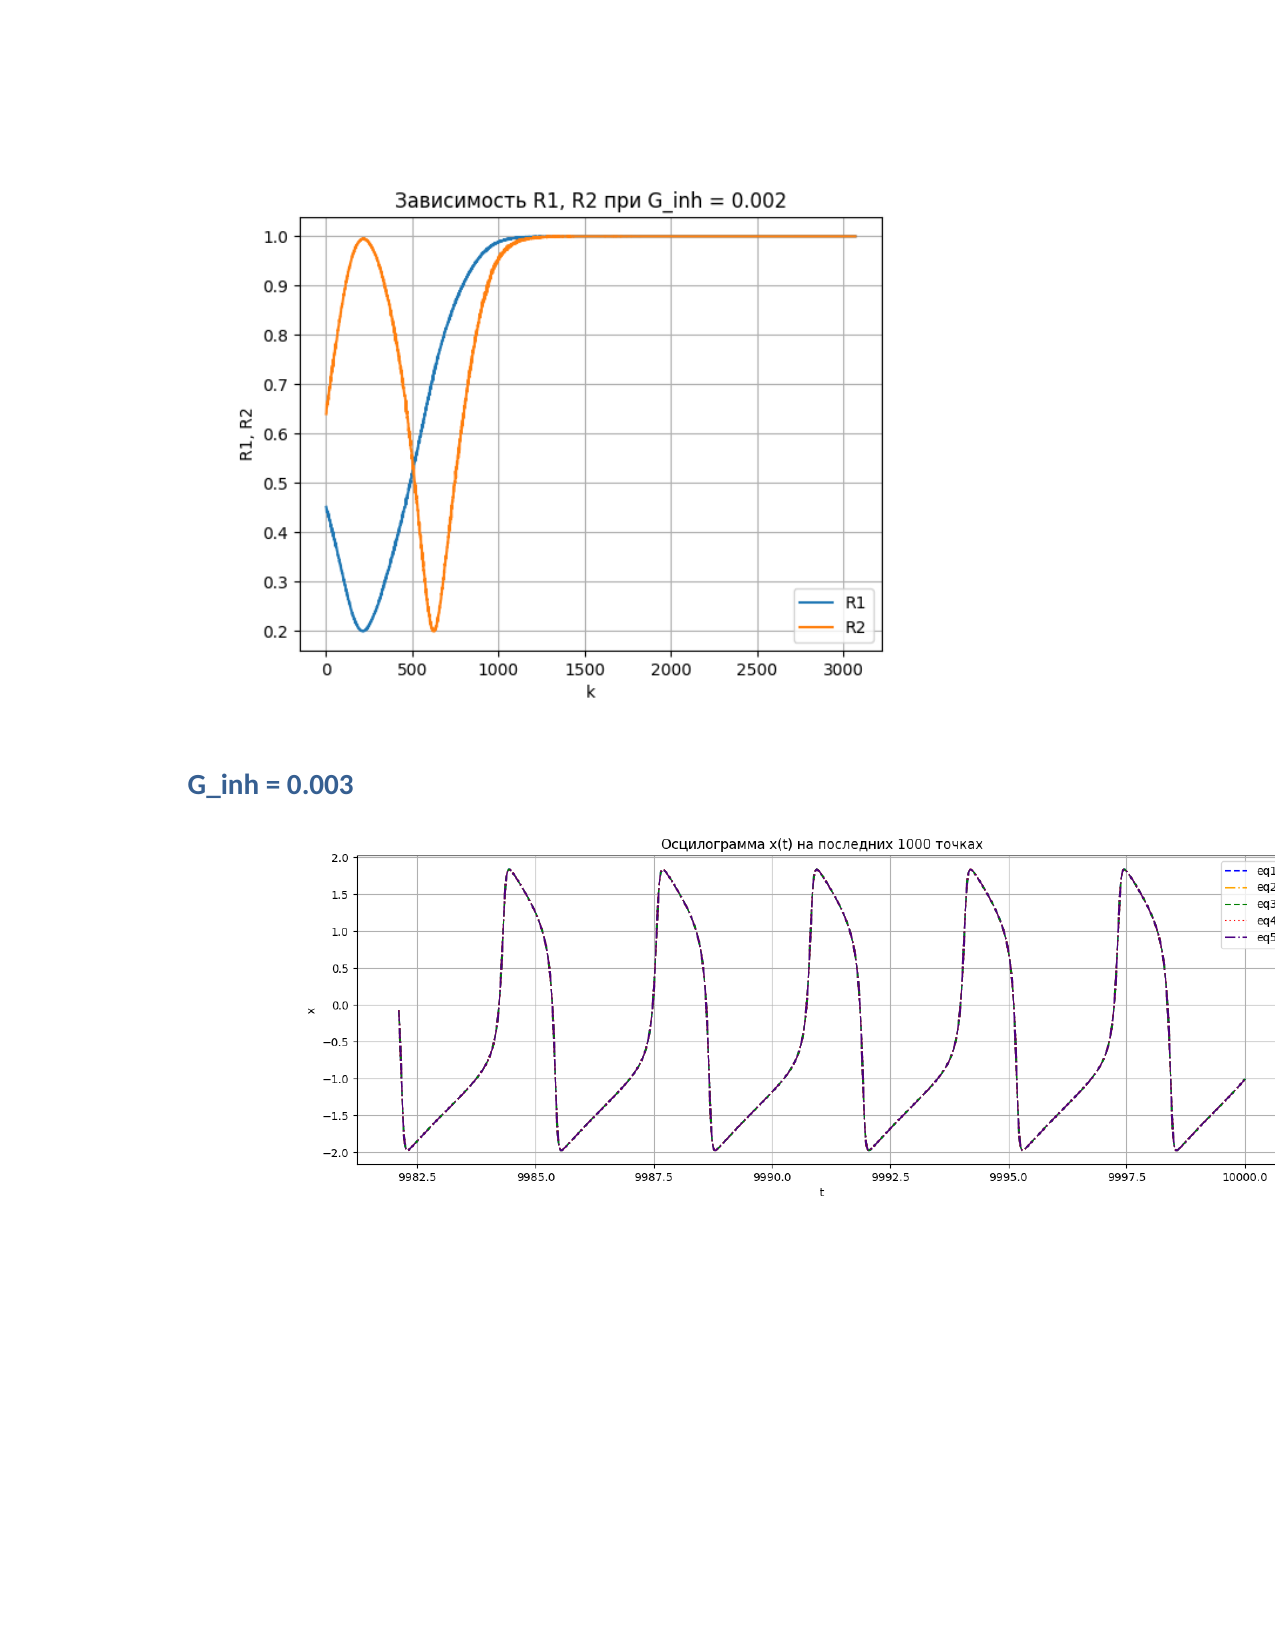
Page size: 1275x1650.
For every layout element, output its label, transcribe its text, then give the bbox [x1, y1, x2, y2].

subtitle G_inh = 0.003 [187, 766, 1087, 802]
picture [206, 150, 957, 713]
picture [206, 807, 1275, 1208]
